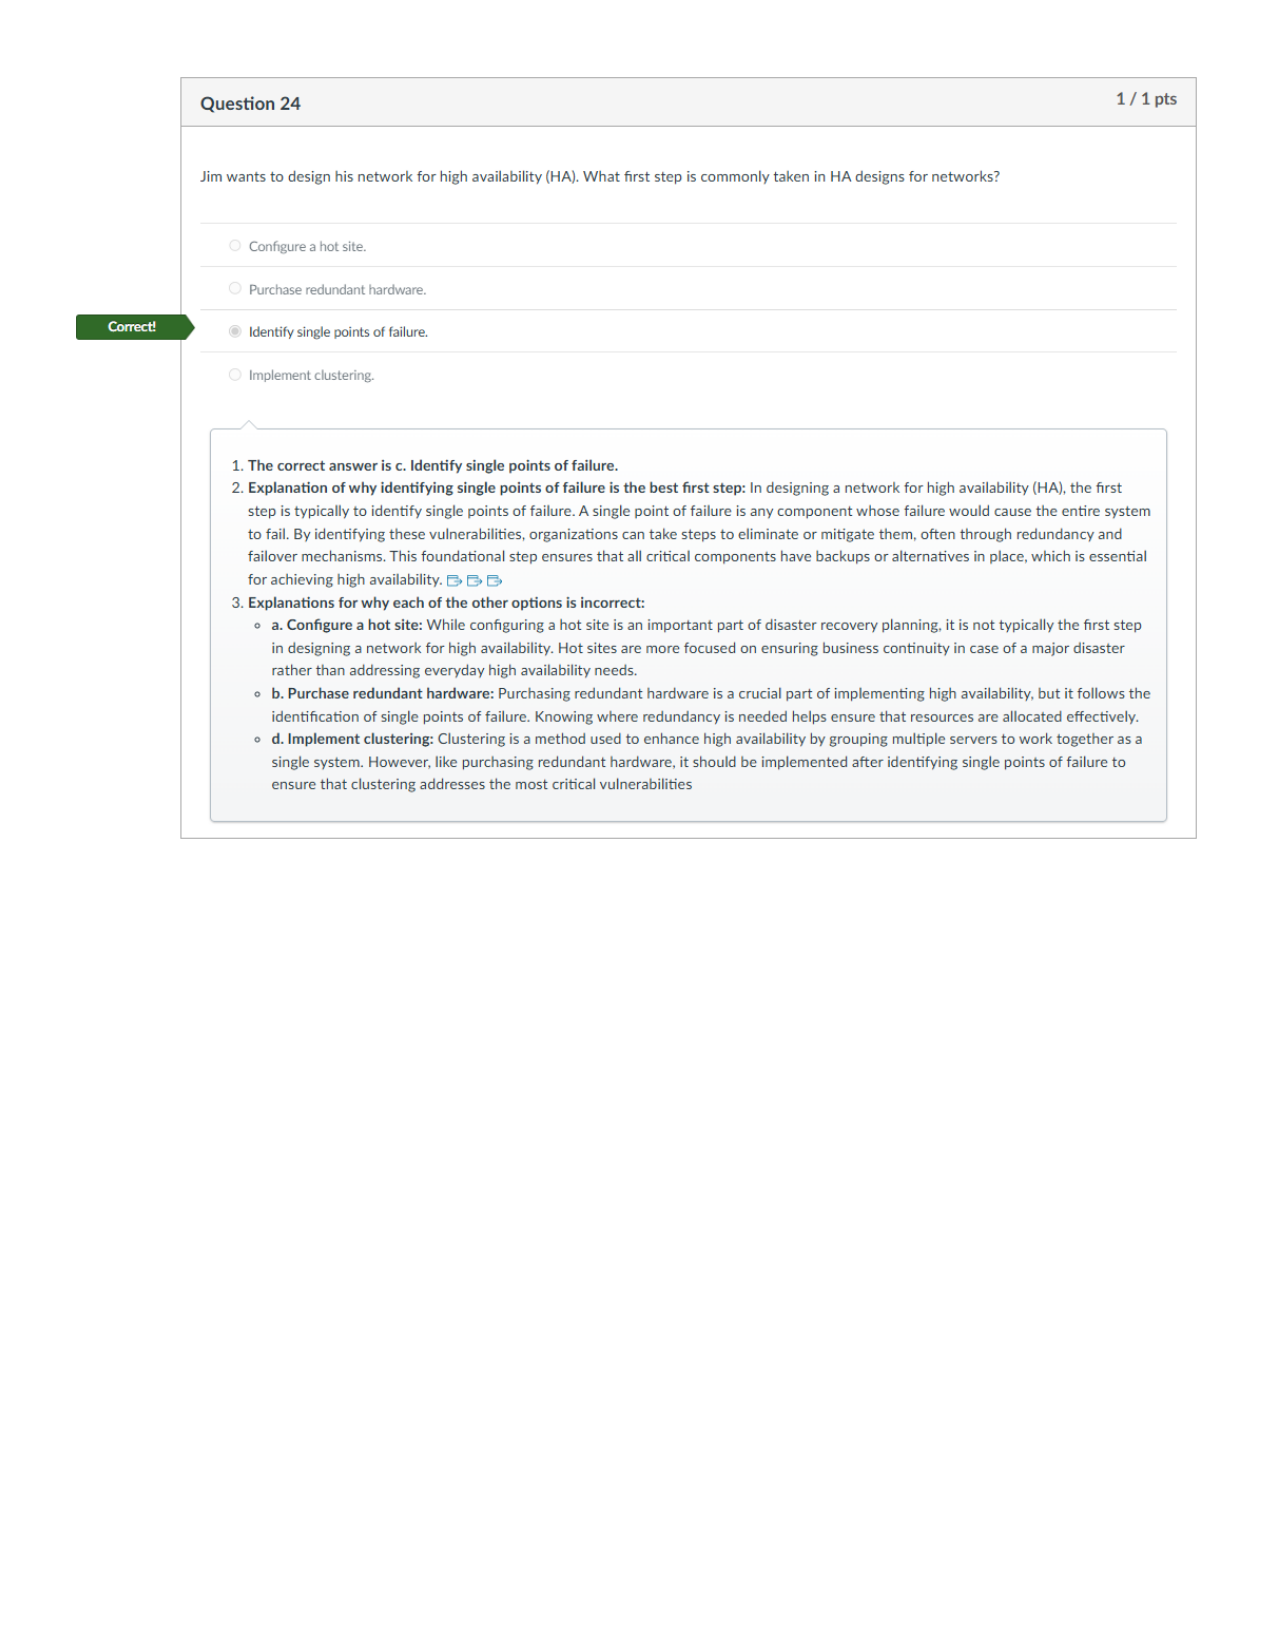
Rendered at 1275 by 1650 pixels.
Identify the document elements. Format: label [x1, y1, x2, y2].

picture [75, 75, 1200, 842]
